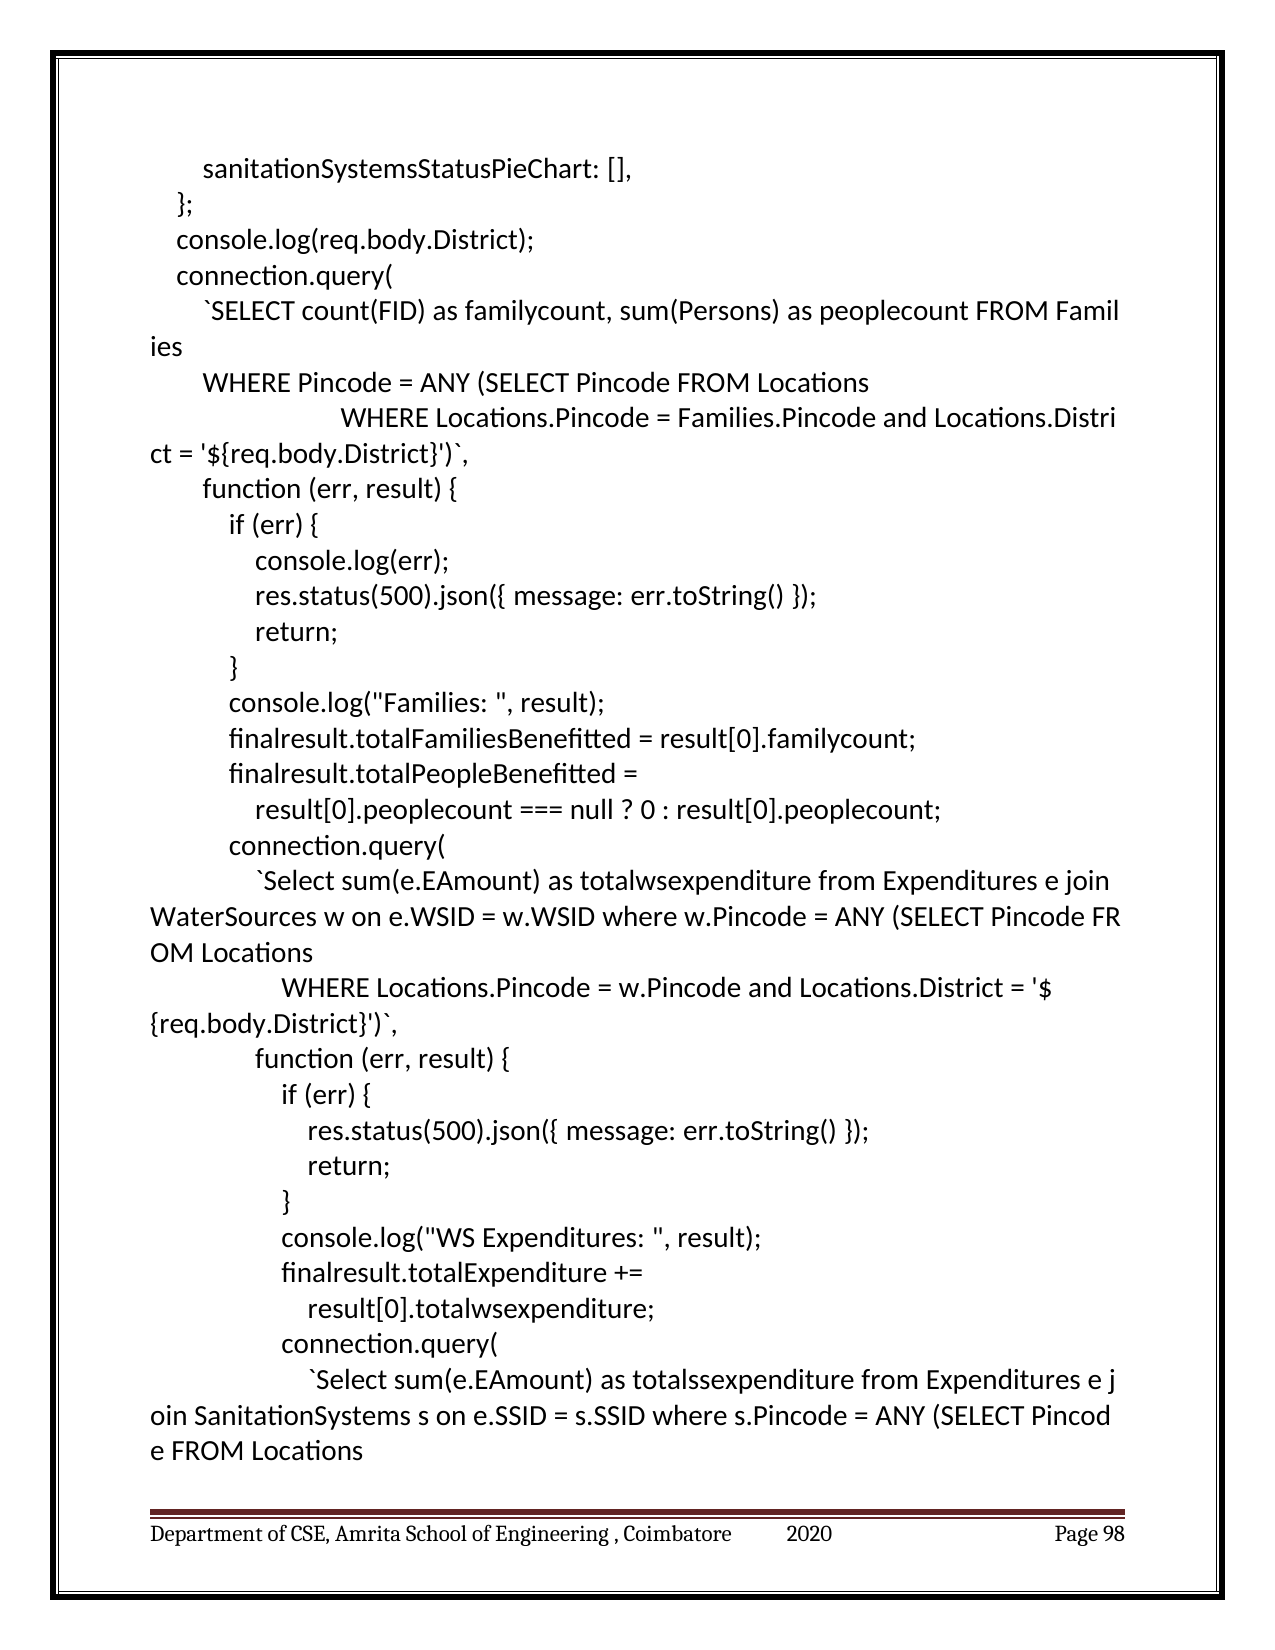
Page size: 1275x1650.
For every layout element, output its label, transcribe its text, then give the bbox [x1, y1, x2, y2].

text res.status(500).json({ message: err.toString() }); [150, 577, 1125, 613]
text WHERE Pincode = ANY (SELECT Pincode FROM Locations [150, 364, 1125, 399]
text } [150, 649, 1125, 684]
text connection.query( [150, 1326, 1125, 1361]
text result[0].totalwsexpenditure; [150, 1290, 1125, 1326]
text console.log("Families: ", result); [150, 684, 1125, 720]
text finalresult.totalFamiliesBenefitted = result[0].familycount; [150, 720, 1125, 756]
text `SELECT count(FID) as familycount, sum(Persons) as peoplecount FROM Families [150, 292, 1125, 364]
text res.status(500).json({ message: err.toString() }); [150, 1112, 1125, 1147]
text function (err, result) { [150, 471, 1125, 506]
text connection.query( [150, 257, 1125, 292]
text console.log(req.body.District); [150, 221, 1125, 257]
text }; [150, 186, 1125, 221]
text return; [150, 613, 1125, 649]
text } [150, 1183, 1125, 1219]
text `Select sum(e.EAmount) as totalwsexpenditure from Expenditures e join WaterSources w on e.WSID = w.WSID where w.Pincode = ANY (SELECT Pincode FROM Locations [150, 862, 1125, 969]
text connection.query( [150, 827, 1125, 862]
text if (err) { [150, 1076, 1125, 1112]
text return; [150, 1147, 1125, 1183]
text function (err, result) { [150, 1041, 1125, 1076]
text console.log("WS Expenditures: ", result); [150, 1219, 1125, 1254]
text `Select sum(e.EAmount) as totalssexpenditure from Expenditures e join SanitationSystems s on e.SSID = s.SSID where s.Pincode = ANY (SELECT Pincode FROM Locations [150, 1361, 1125, 1468]
text sanitationSystemsStatusPieChart: [], [150, 150, 1125, 186]
text WHERE Locations.Pincode = w.Pincode and Locations.District = '${req.body.District}')`, [150, 969, 1125, 1041]
text finalresult.totalPeopleBenefitted = [150, 756, 1125, 791]
text result[0].peoplecount === null ? 0 : result[0].peoplecount; [150, 791, 1125, 827]
text finalresult.totalExpenditure += [150, 1254, 1125, 1290]
text WHERE Locations.Pincode = Families.Pincode and Locations.District = '${req.body.District}')`, [150, 399, 1125, 471]
text if (err) { [150, 506, 1125, 542]
text console.log(err); [150, 542, 1125, 577]
